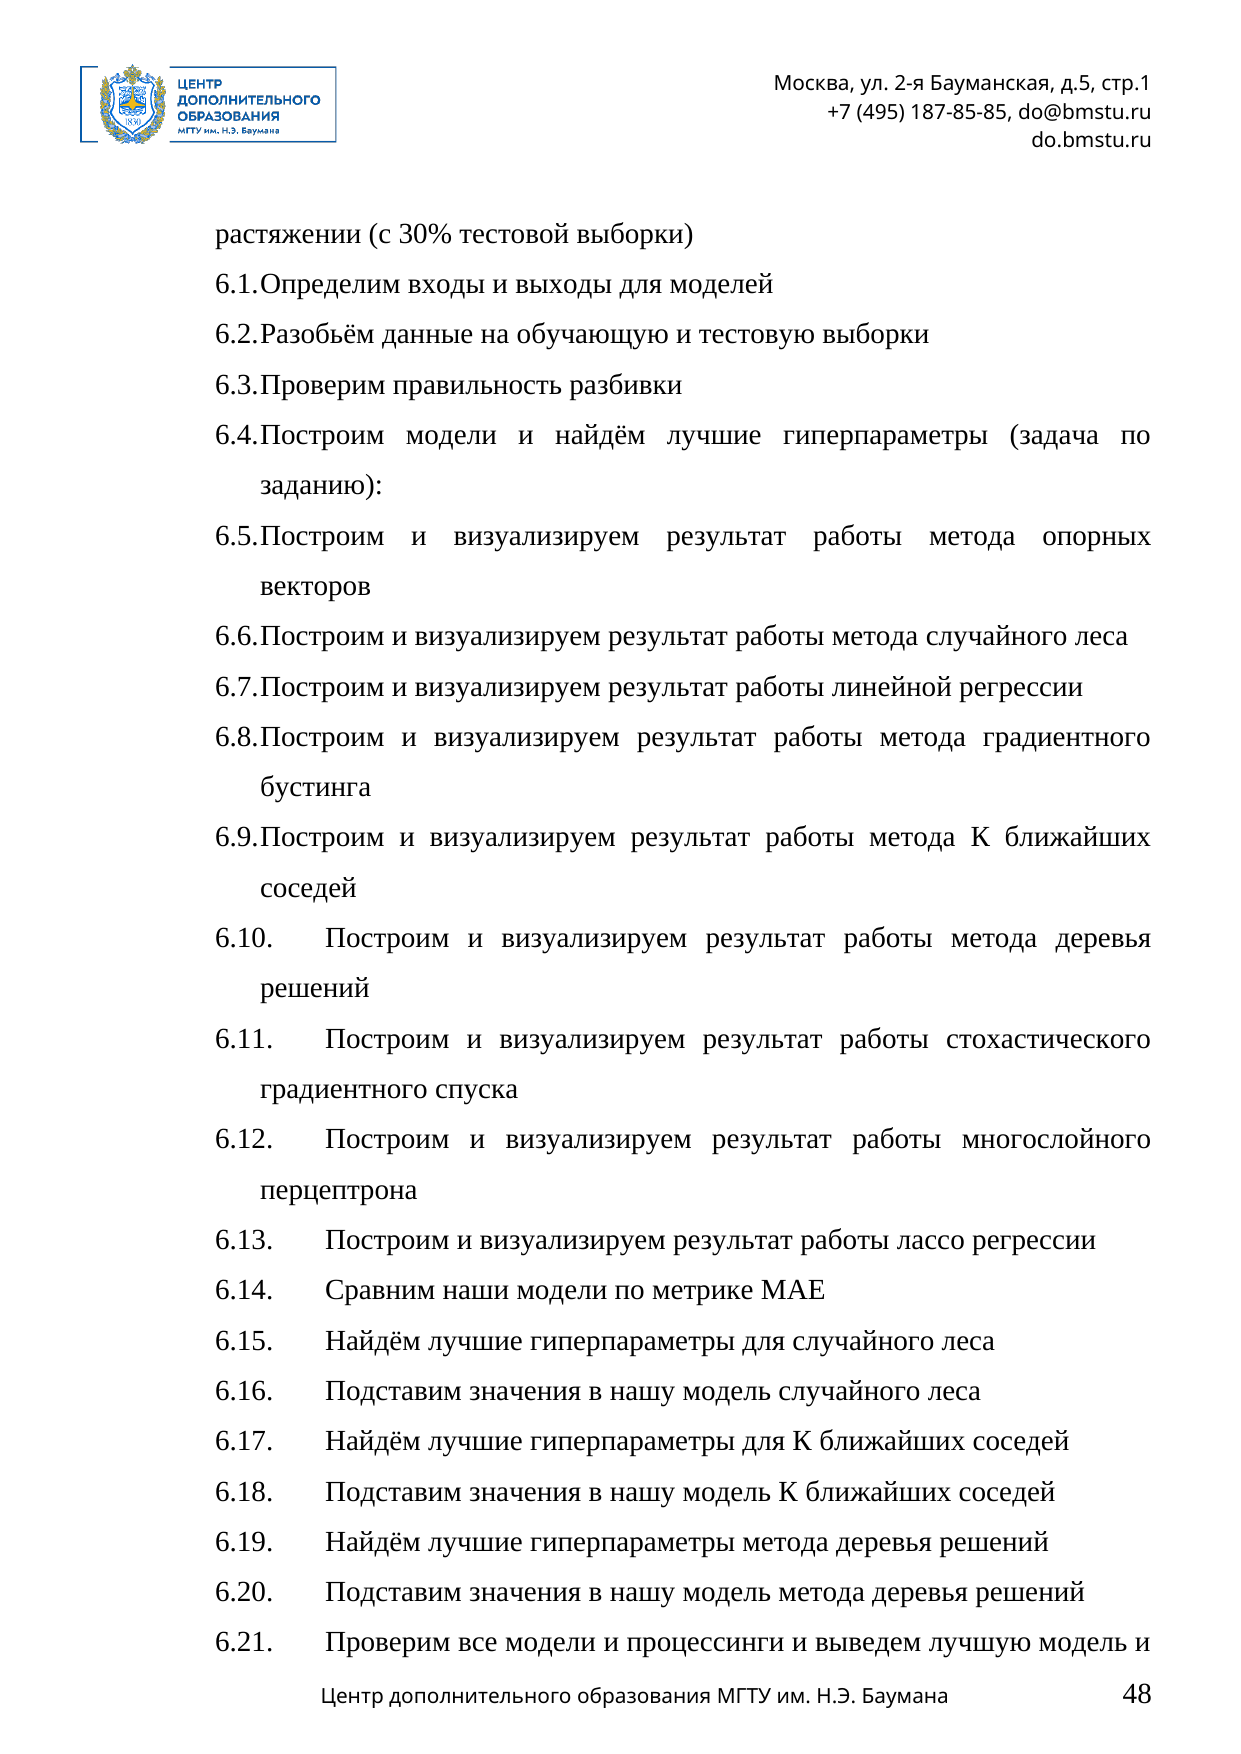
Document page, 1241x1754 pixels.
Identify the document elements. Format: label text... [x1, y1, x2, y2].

list Проверим все модели и процессинги и выведем лучшую модель и процессинг [215, 1624, 1152, 1658]
list Подставим значения в нашу модель метода деревья решений [215, 1574, 1152, 1608]
list Построим и визуализируем результат работы лассо регрессии [215, 1222, 1152, 1256]
list Разработаем и обучим нескольких моделей прогноза прочности при растяжении (с 30% тестовой выборки) [177, 216, 1152, 249]
list Построим и визуализируем результат работы метода деревья решений [215, 920, 1152, 1004]
list Проверим правильность разбивки [215, 367, 1152, 400]
list Построим и визуализируем результат работы метода опорных векторов [215, 518, 1152, 602]
picture [80, 64, 337, 144]
list Сравним наши модели по метрике МАЕ [215, 1272, 1152, 1306]
list Построим и визуализируем результат работы линейной регрессии [215, 669, 1152, 702]
list Найдём лучшие гиперпараметры метода деревья решений [215, 1524, 1152, 1557]
list Построим и визуализируем результат работы метода случайного леса [215, 618, 1152, 652]
list Построим и визуализируем результат работы многослойного перцептрона [215, 1121, 1152, 1205]
list Разобьём данные на обучающую и тестовую выборки [215, 316, 1152, 350]
list Подставим значения в нашу модель К ближайших соседей [215, 1474, 1152, 1507]
list Найдём лучшие гиперпараметры для случайного леса [215, 1323, 1152, 1356]
list Построим и визуализируем результат работы стохастического градиентного спуска [215, 1021, 1152, 1105]
list Построим модели и найдём лучшие гиперпараметры (задача по заданию): [215, 417, 1152, 501]
list Построим и визуализируем результат работы метода градиентного бустинга [215, 719, 1152, 803]
list Подставим значения в нашу модель случайного леса [215, 1373, 1152, 1407]
list Построим и визуализируем результат работы метода К ближайших соседей [215, 819, 1152, 903]
list Определим входы и выходы для моделей [215, 266, 1152, 300]
list Найдём лучшие гиперпараметры для К ближайших соседей [215, 1423, 1152, 1457]
